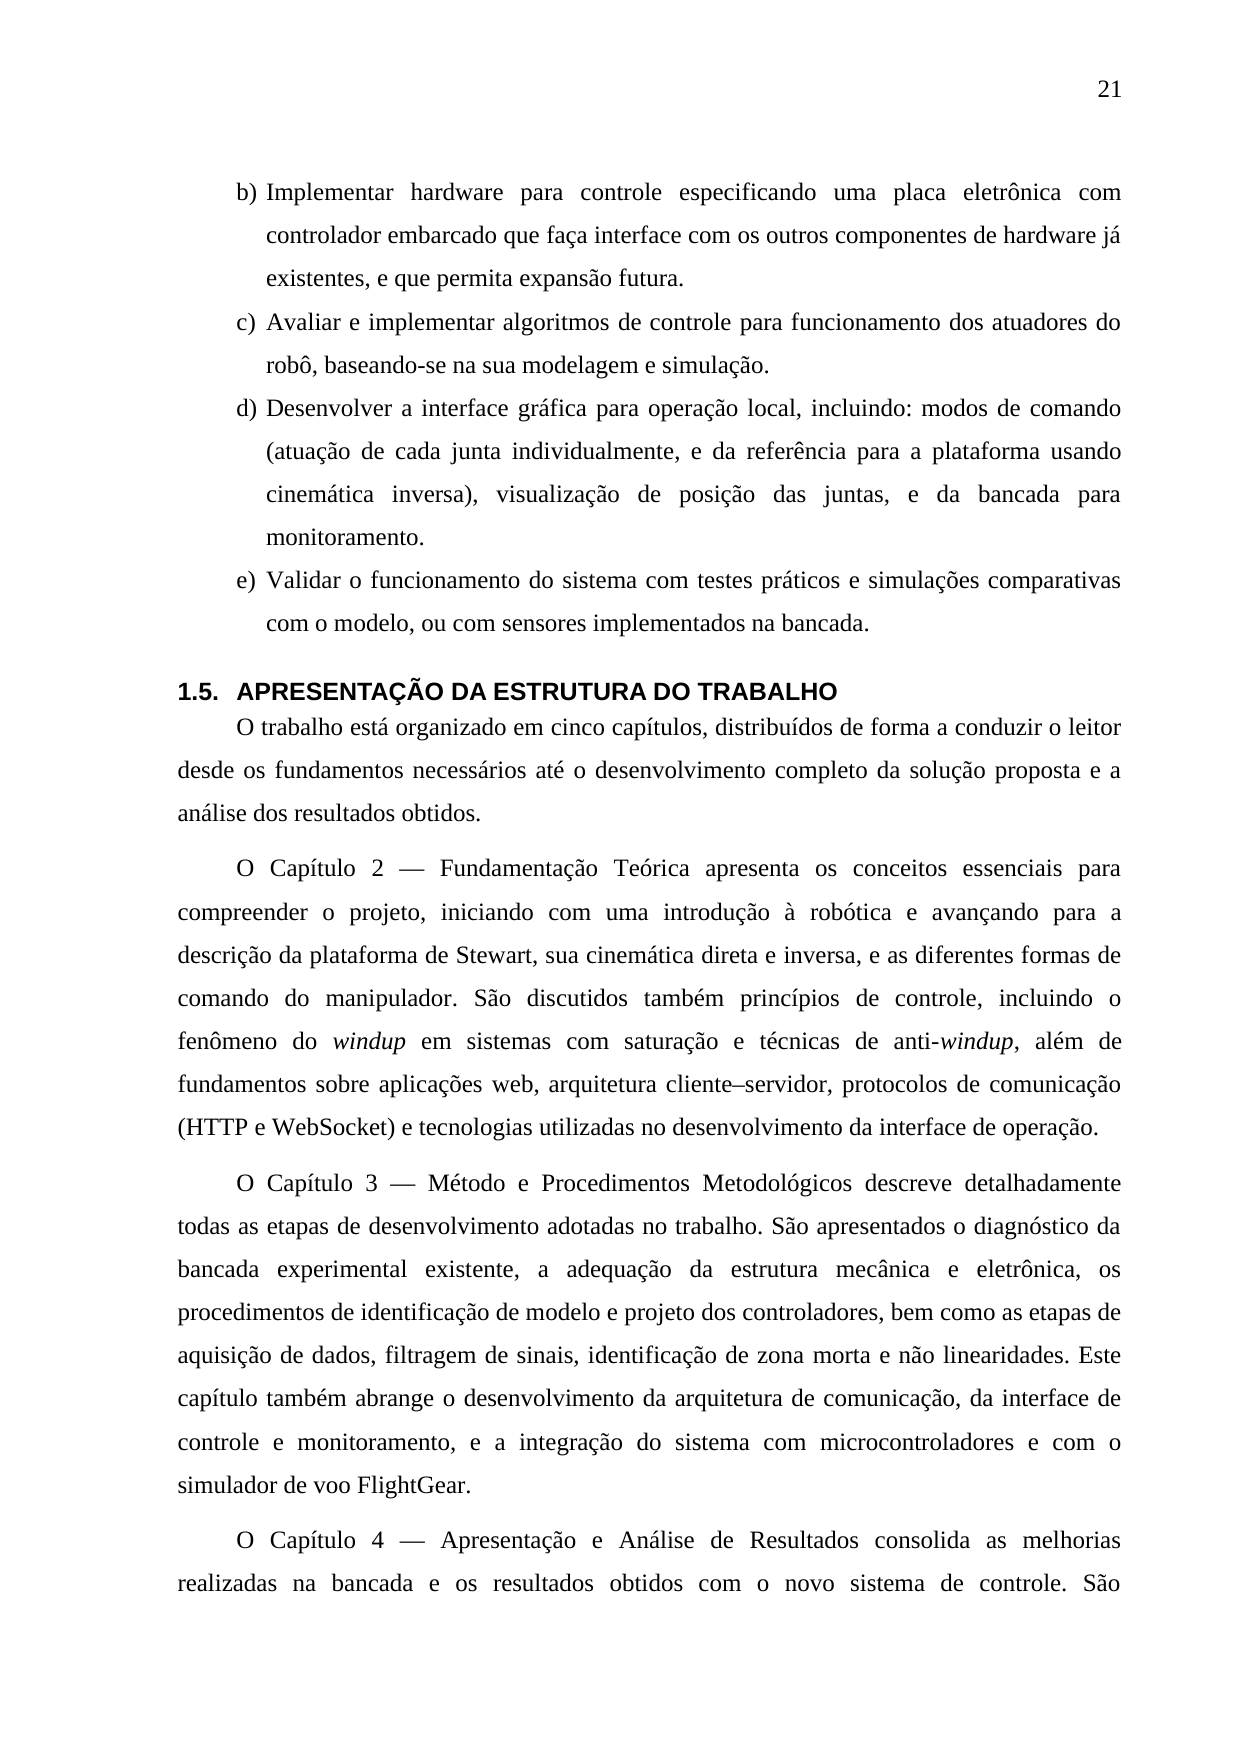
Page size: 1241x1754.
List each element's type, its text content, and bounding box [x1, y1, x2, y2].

list Implementar hardware para controle especificando uma placa eletrônica com controlador embarcado que faça interface com os outros componentes de hardware já existentes, e que permita expansão futura. [236, 177, 1122, 292]
text O Capítulo 2 — Fundamentação Teórica apresenta os conceitos essenciais para compreender o projeto, iniciando com uma introdução à robótica e avançando para a descrição da plataforma de Stewart, sua cinemática direta e inversa, e as diferentes formas de comando do manipulador. São discutidos também princípios de controle, incluindo o fenômeno do windup em sistemas com saturação e técnicas de anti-windup, além de fundamentos sobre aplicações web, arquitetura cliente–servidor, protocolos de comunicação (HTTP e WebSocket) e tecnologias utilizadas no desenvolvimento da interface de operação. [177, 853, 1122, 1141]
text Apresentação da Estrutura do Trabalho [177, 677, 1122, 705]
list Validar o funcionamento do sistema com testes práticos e simulações comparativas com o modelo, ou com sensores implementados na bancada. [236, 565, 1122, 637]
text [177, 1525, 1122, 1597]
text O trabalho está organizado em cinco capítulos, distribuídos de forma a conduzir o leitor desde os fundamentos necessários até o desenvolvimento completo da solução proposta e a análise dos resultados obtidos. [177, 712, 1122, 827]
list Avaliar e implementar algoritmos de controle para funcionamento dos atuadores do robô, baseando-se na sua modelagem e simulação. [236, 307, 1122, 378]
list Desenvolver a interface gráfica para operação local, incluindo: modos de comando (atuação de cada junta individualmente, e da referência para a plataforma usando cinemática inversa), visualização de posição das juntas, e da bancada para monitoramento. [236, 393, 1122, 551]
text O Capítulo 3 — Método e Procedimentos Metodológicos descreve detalhadamente todas as etapas de desenvolvimento adotadas no trabalho. São apresentados o diagnóstico da bancada experimental existente, a adequação da estrutura mecânica e eletrônica, os procedimentos de identificação de modelo e projeto dos controladores, bem como as etapas de aquisição de dados, filtragem de sinais, identificação de zona morta e não linearidades. Este capítulo também abrange o desenvolvimento da arquitetura de comunicação, da interface de controle e monitoramento, e a integração do sistema com microcontroladores e com o simulador de voo FlightGear. [177, 1168, 1122, 1498]
